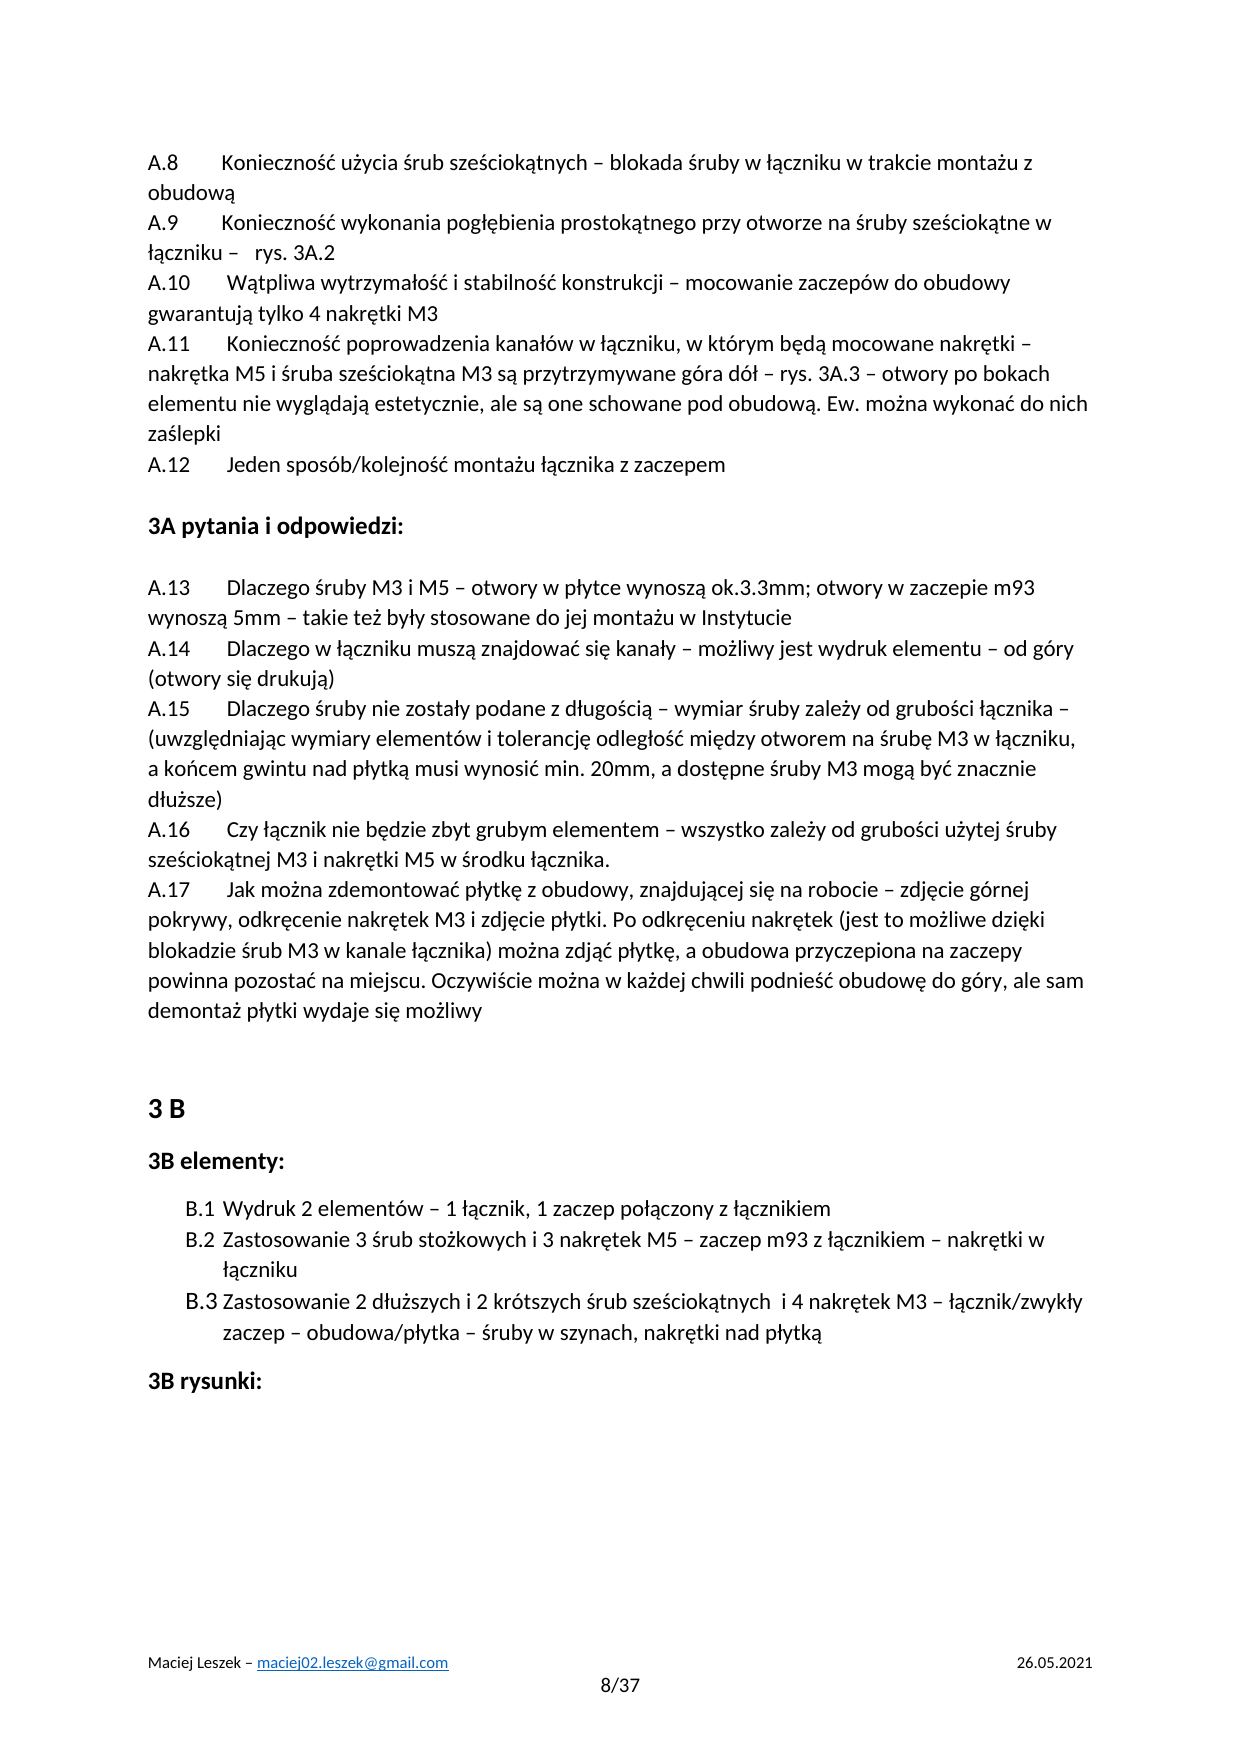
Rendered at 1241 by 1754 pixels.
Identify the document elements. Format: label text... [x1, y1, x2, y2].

text 3 B [148, 1090, 1093, 1126]
list Konieczność użycia śrub sześciokątnych – blokada śruby w łączniku w trakcie montażu z obudową [148, 148, 1093, 206]
list Jeden sposób/kolejność montażu łącznika z zaczepem [148, 450, 1093, 478]
text 3B rysunki: [148, 1365, 1093, 1395]
text 3B elementy: [148, 1145, 1093, 1176]
list 3A pytania i odpowiedzi: [148, 510, 1093, 541]
list Konieczność poprowadzenia kanałów w łączniku, w którym będą mocowane nakrętki – nakrętka M5 i śruba sześciokątna M3 są przytrzymywane góra dół – rys. 3A.3 – otwory po bokach elementu nie wyglądają estetycznie, ale są one schowane pod obudową. Ew. można wykonać do nich zaślepki [148, 329, 1093, 447]
list Wydruk 2 elementów – 1 łącznik, 1 zaczep połączony z łącznikiem [185, 1194, 1093, 1223]
list Zastosowanie 3 śrub stożkowych i 3 nakrętek M5 – zaczep m93 z łącznikiem – nakrętki w łączniku [185, 1225, 1093, 1283]
list Czy łącznik nie będzie zbyt grubym elementem – wszystko zależy od grubości użytej śruby sześciokątnej M3 i nakrętki M5 w środku łącznika. [148, 815, 1093, 873]
list Zastosowanie 2 dłuższych i 2 krótszych śrub sześciokątnych i 4 nakrętek M3 – łącznik/zwykły zaczep – obudowa/płytka – śruby w szynach, nakrętki nad płytką [185, 1285, 1093, 1346]
list Dlaczego śruby nie zostały podane z długością – wymiar śruby zależy od grubości łącznika – (uwzględniając wymiary elementów i tolerancję odległość między otworem na śrubę M3 w łączniku, a końcem gwintu nad płytką musi wynosić min. 20mm, a dostępne śruby M3 mogą być znacznie dłuższe) [148, 694, 1093, 813]
list Dlaczego w łączniku muszą znajdować się kanały – możliwy jest wydruk elementu – od góry (otwory się drukują) [148, 634, 1093, 692]
list Jak można zdemontować płytkę z obudowy, znajdującej się na robocie – zdjęcie górnej pokrywy, odkręcenie nakrętek M3 i zdjęcie płytki. Po odkręceniu nakrętek (jest to możliwe dzięki blokadzie śrub M3 w kanale łącznika) można zdjąć płytkę, a obudowa przyczepiona na zaczepy powinna pozostać na miejscu. Oczywiście można w każdej chwili podnieść obudowę do góry, ale sam demontaż płytki wydaje się możliwy [148, 875, 1093, 1024]
list Wątpliwa wytrzymałość i stabilność konstrukcji – mocowanie zaczepów do obudowy gwarantują tylko 4 nakrętki M3 [148, 268, 1093, 327]
list Konieczność wykonania pogłębienia prostokątnego przy otworze na śruby sześciokątne w łączniku – rys. 3A.2 [148, 208, 1093, 266]
list Dlaczego śruby M3 i M5 – otwory w płytce wynoszą ok.3.3mm; otwory w zaczepie m93 wynoszą 5mm – takie też były stosowane do jej montażu w Instytucie [148, 573, 1093, 631]
